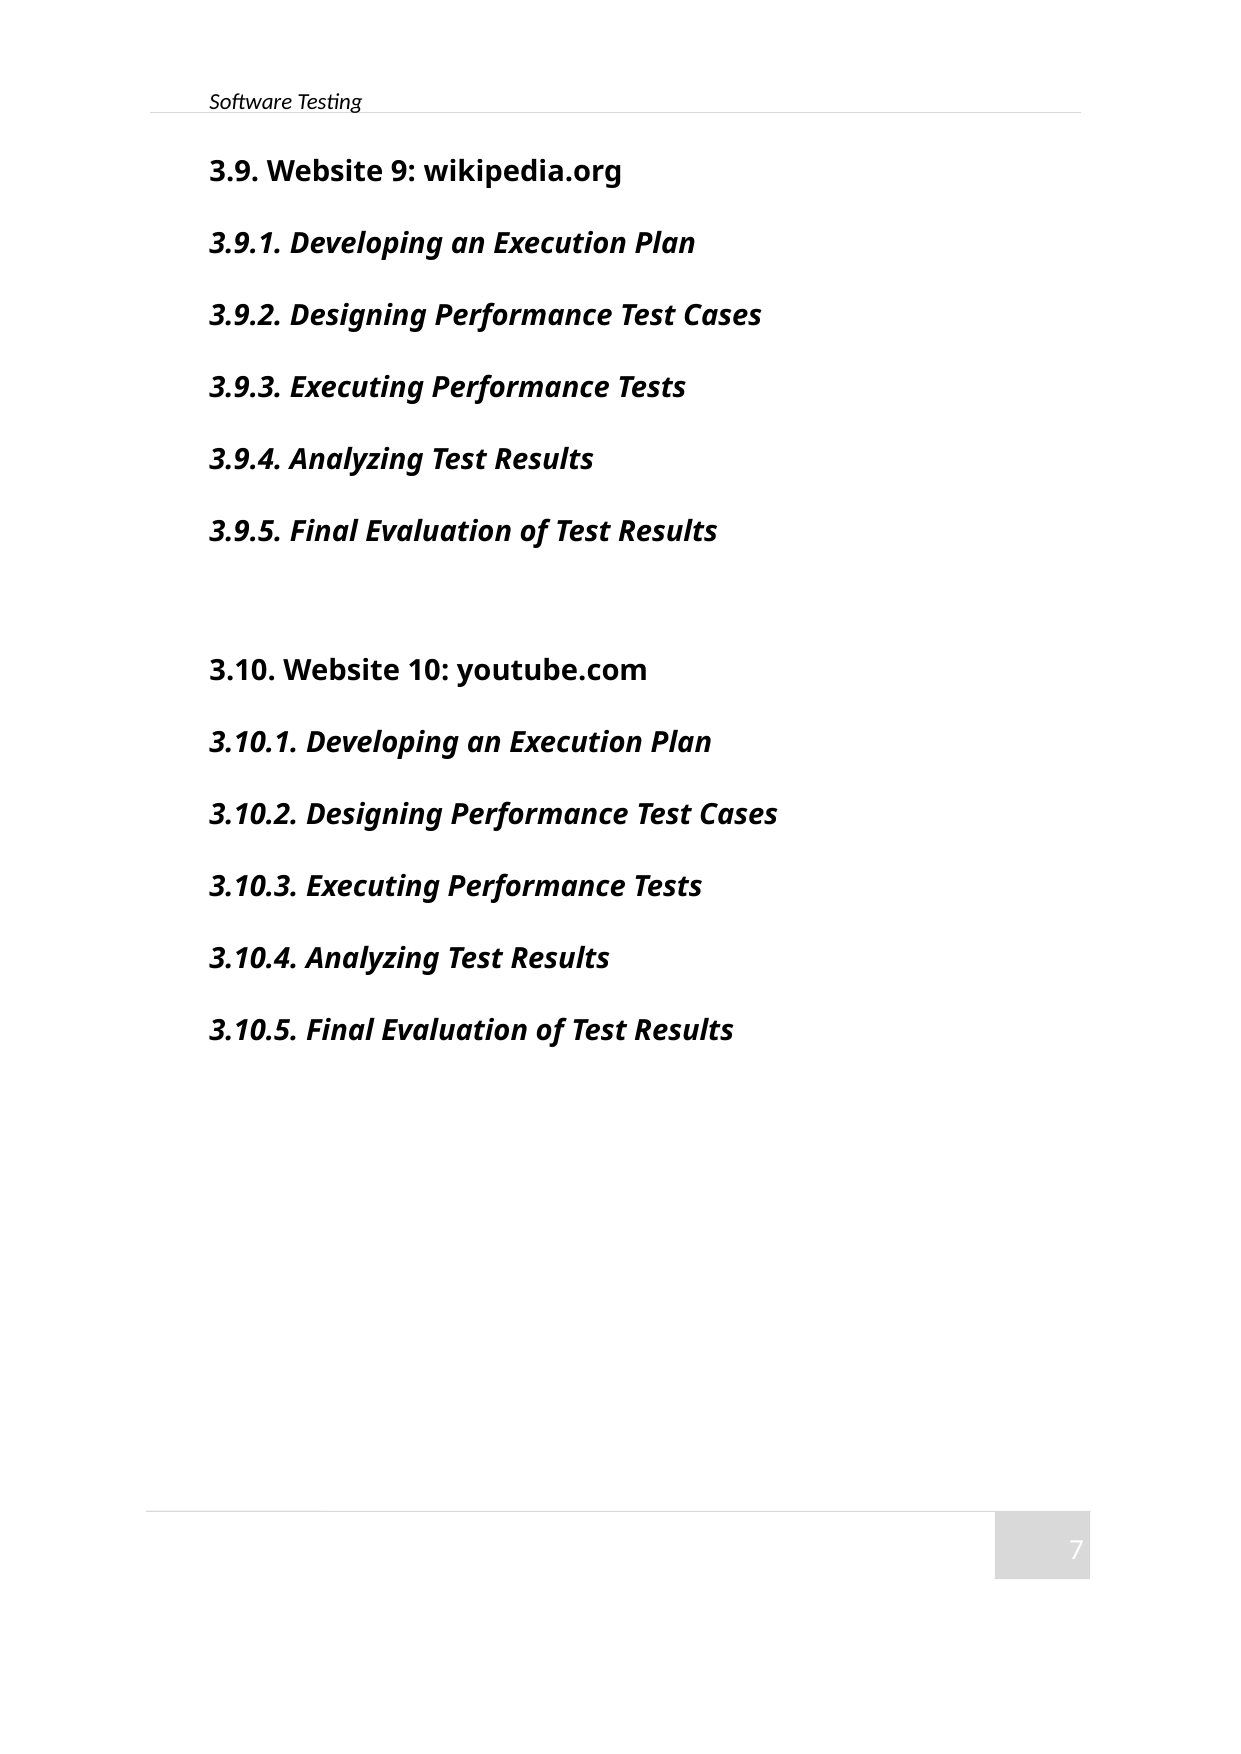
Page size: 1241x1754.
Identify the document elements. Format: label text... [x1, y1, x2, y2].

subtitle 3.10.2. Designing Performance Test Cases [150, 794, 1090, 833]
subtitle 3.10.5. Final Evaluation of Test Results [150, 1009, 1090, 1049]
subtitle 3.10.1. Developing an Execution Plan [150, 722, 1090, 761]
subtitle 3.9.1. Developing an Execution Plan [150, 222, 1090, 262]
subtitle 3.10.4. Analyzing Test Results [150, 938, 1090, 977]
subtitle 3.9.5. Final Evaluation of Test Results [150, 510, 1090, 549]
subtitle 3.9. Website 9: wikipedia.org [150, 150, 1090, 190]
subtitle 3.10.3. Executing Performance Tests [150, 866, 1090, 905]
subtitle 3.9.3. Executing Performance Tests [150, 366, 1090, 406]
subtitle 3.10. Website 10: youtube.com [150, 650, 1090, 689]
subtitle 3.9.4. Analyzing Test Results [150, 438, 1090, 478]
subtitle 3.9.2. Designing Performance Test Cases [150, 294, 1090, 334]
